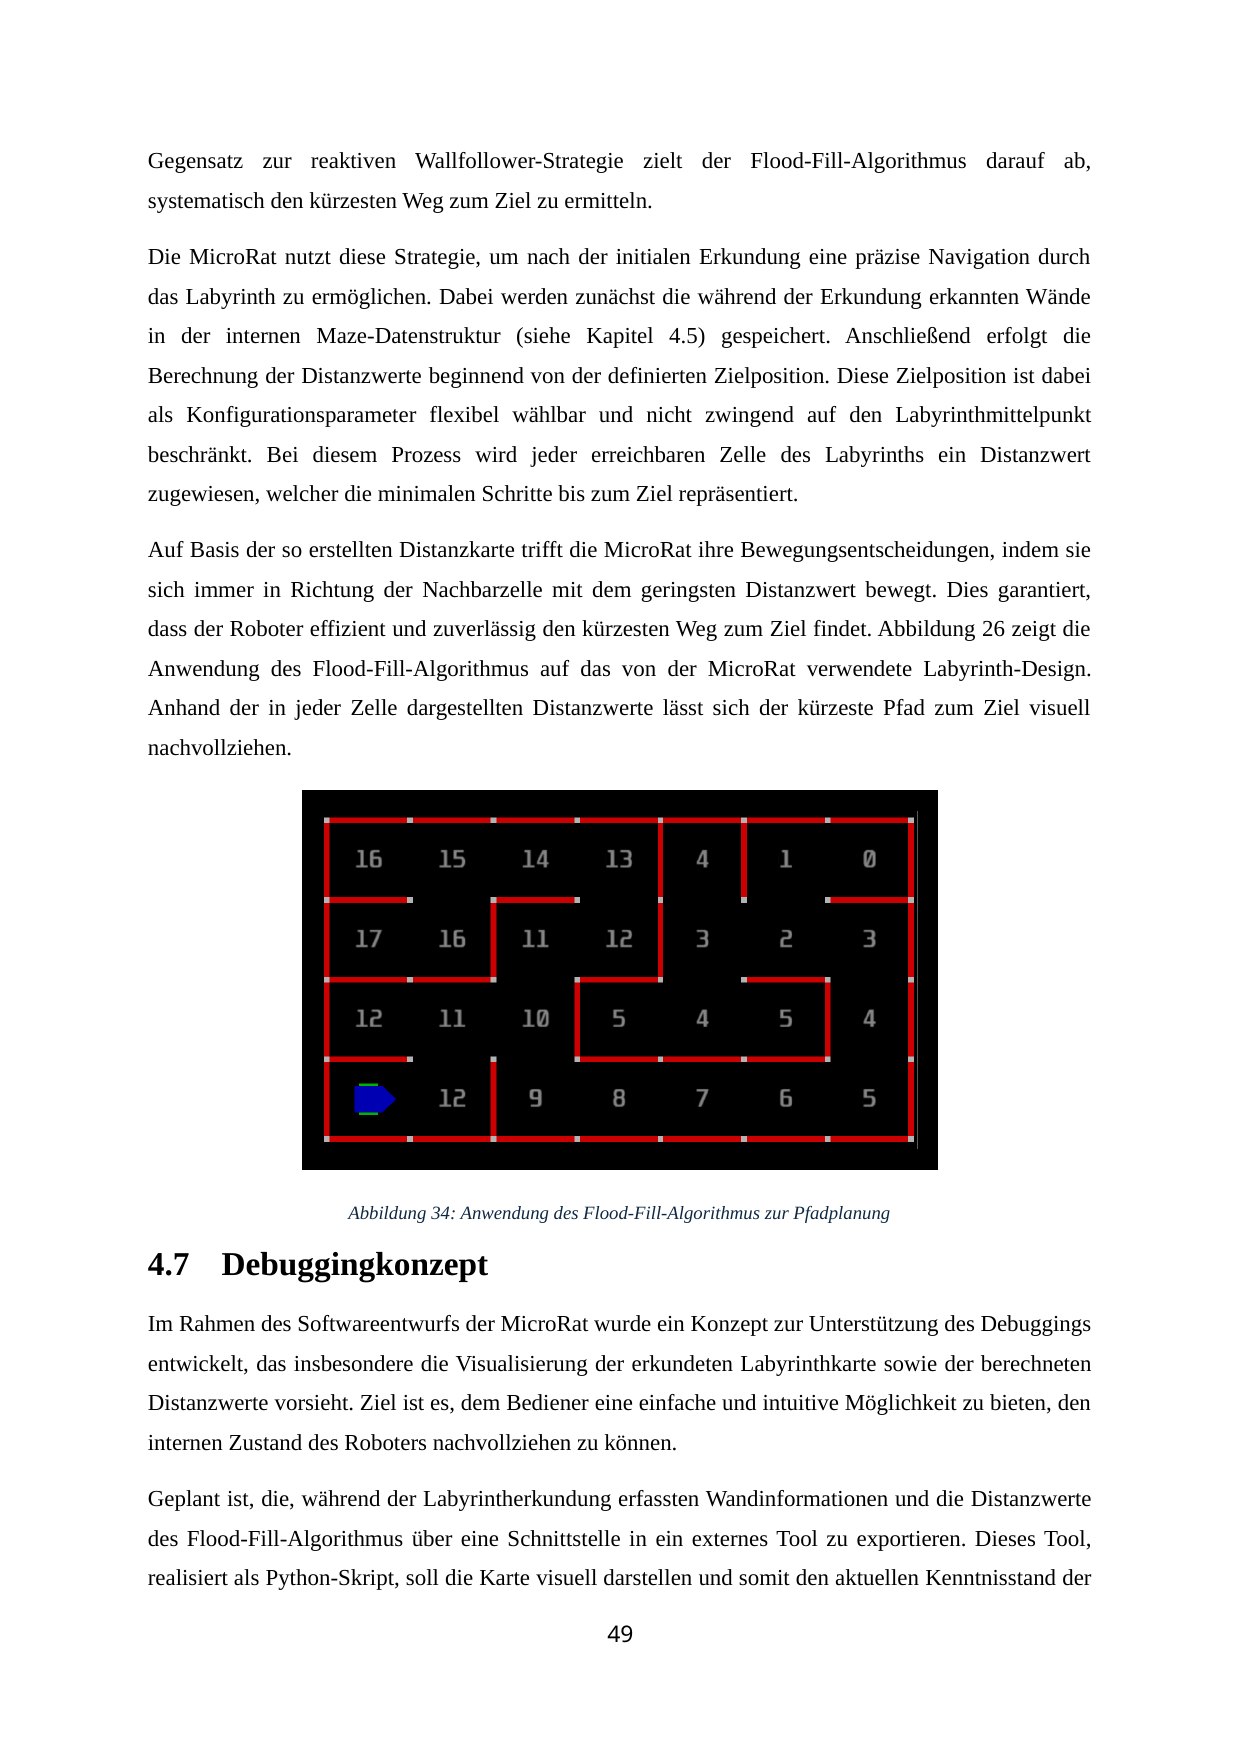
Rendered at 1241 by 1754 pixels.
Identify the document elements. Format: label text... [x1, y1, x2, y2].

picture [323, 811, 918, 1149]
subtitle 4.7 Debuggingkonzept [148, 1245, 1093, 1283]
text Im Rahmen des Softwareentwurfs der MicroRat wurde ein Konzept zur Unterstützung des Debuggings entwickelt, das insbesondere die Visualisierung der erkundeten Labyrinthkarte sowie der berechneten Distanzwerte vorsieht. Ziel ist es, dem Bediener eine einfache und intuitive Möglichkeit zu bieten, den internen Zustand des Roboters nachvollziehen zu können. [148, 1311, 1093, 1455]
text Die MicroRat nutzt diese Strategie, um nach der initialen Erkundung eine präzise Navigation durch das Labyrinth zu ermöglichen. Dabei werden zunächst die während der Erkundung erkannten Wände in der internen Maze-Datenstruktur (siehe Kapitel 4.5) gespeichert. Anschließend erfolgt die Berechnung der Distanzwerte beginnend von der definierten Zielposition. Diese Zielposition ist dabei als Konfigurationsparameter flexibel wählbar und nicht zwingend auf den Labyrinthmittelpunkt beschränkt. Bei diesem Prozess wird jeder erreichbaren Zelle des Labyrinths ein Distanzwert zugewiesen, welcher die minimalen Schritte bis zum Ziel repräsentiert. [148, 243, 1093, 506]
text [148, 148, 1093, 213]
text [148, 1485, 1093, 1590]
text Abbildung 34: Anwendung des Flood-Fill-Algorithmus zur Pfadplanung [148, 1202, 1093, 1224]
text Auf Basis der so erstellten Distanzkarte trifft die MicroRat ihre Bewegungsentscheidungen, indem sie sich immer in Richtung der Nachbarzelle mit dem geringsten Distanzwert bewegt. Dies garantiert, dass der Roboter effizient und zuverlässig den kürzesten Weg zum Ziel findet. Abbildung 26 zeigt die Anwendung des Flood-Fill-Algorithmus auf das von der MicroRat verwendete Labyrinth-Design. Anhand der in jeder Zelle dargestellten Distanzwerte lässt sich der kürzeste Pfad zum Ziel visuell nachvollziehen. [148, 536, 1093, 760]
